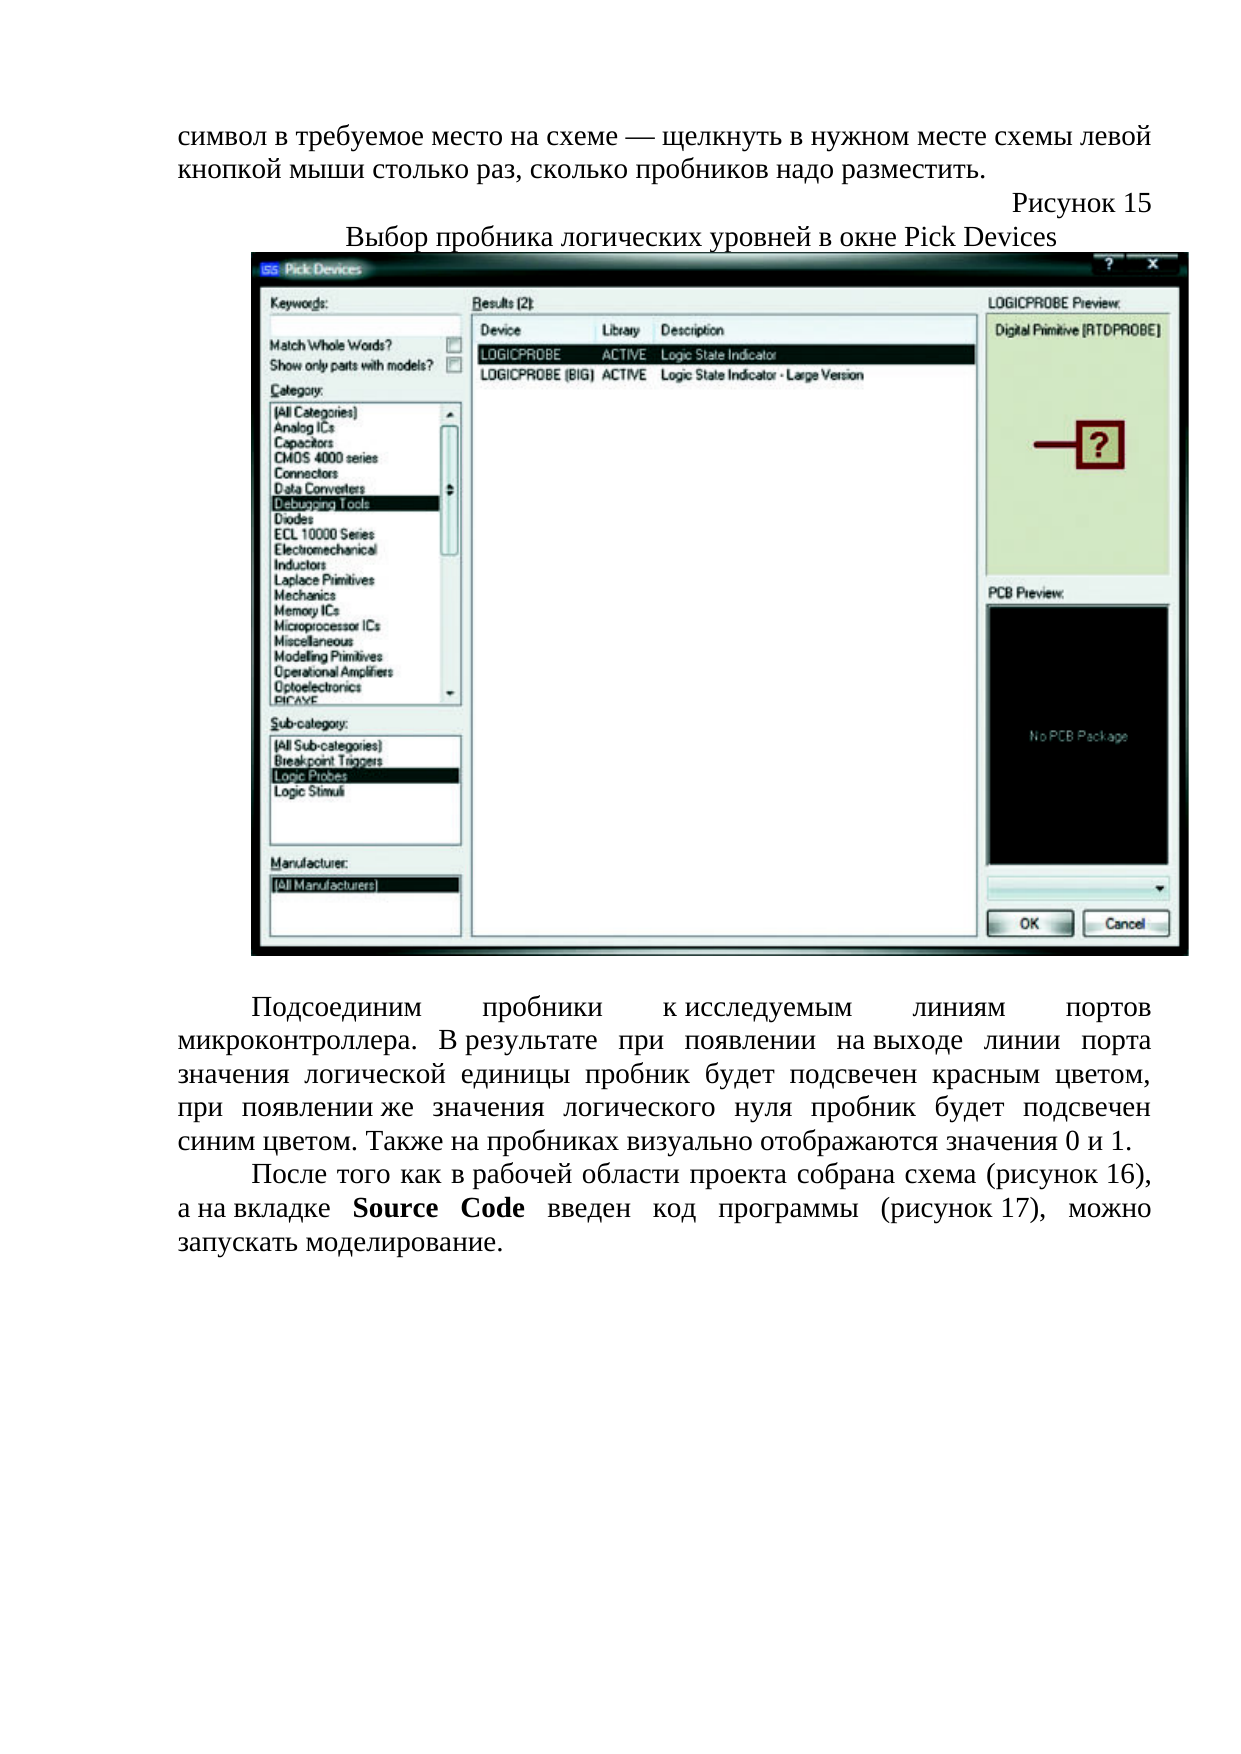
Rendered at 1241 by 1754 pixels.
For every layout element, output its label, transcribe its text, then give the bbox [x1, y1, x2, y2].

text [177, 118, 1152, 185]
text Рисунок 15 [177, 185, 1152, 219]
picture [251, 252, 1189, 956]
text Подсоединим пробники к исследуемым линиям портов микроконтроллера. В результате при появлении на выходе линии порта значения логической единицы пробник будет подсвечен красным цветом, при появлении же значения логического нуля пробник будет подсвечен синим цветом. Также на пробниках визуально отображаются значения 0 и 1. [177, 989, 1152, 1157]
text Выбор пробника логических уровней в окне Pick Devices [177, 219, 1152, 252]
text После того как в рабочей области проекта собрана схема (рисунок 16), а на вкладке Source Code введен код программы (рисунок 17), можно запускать моделирование. [177, 1157, 1152, 1257]
